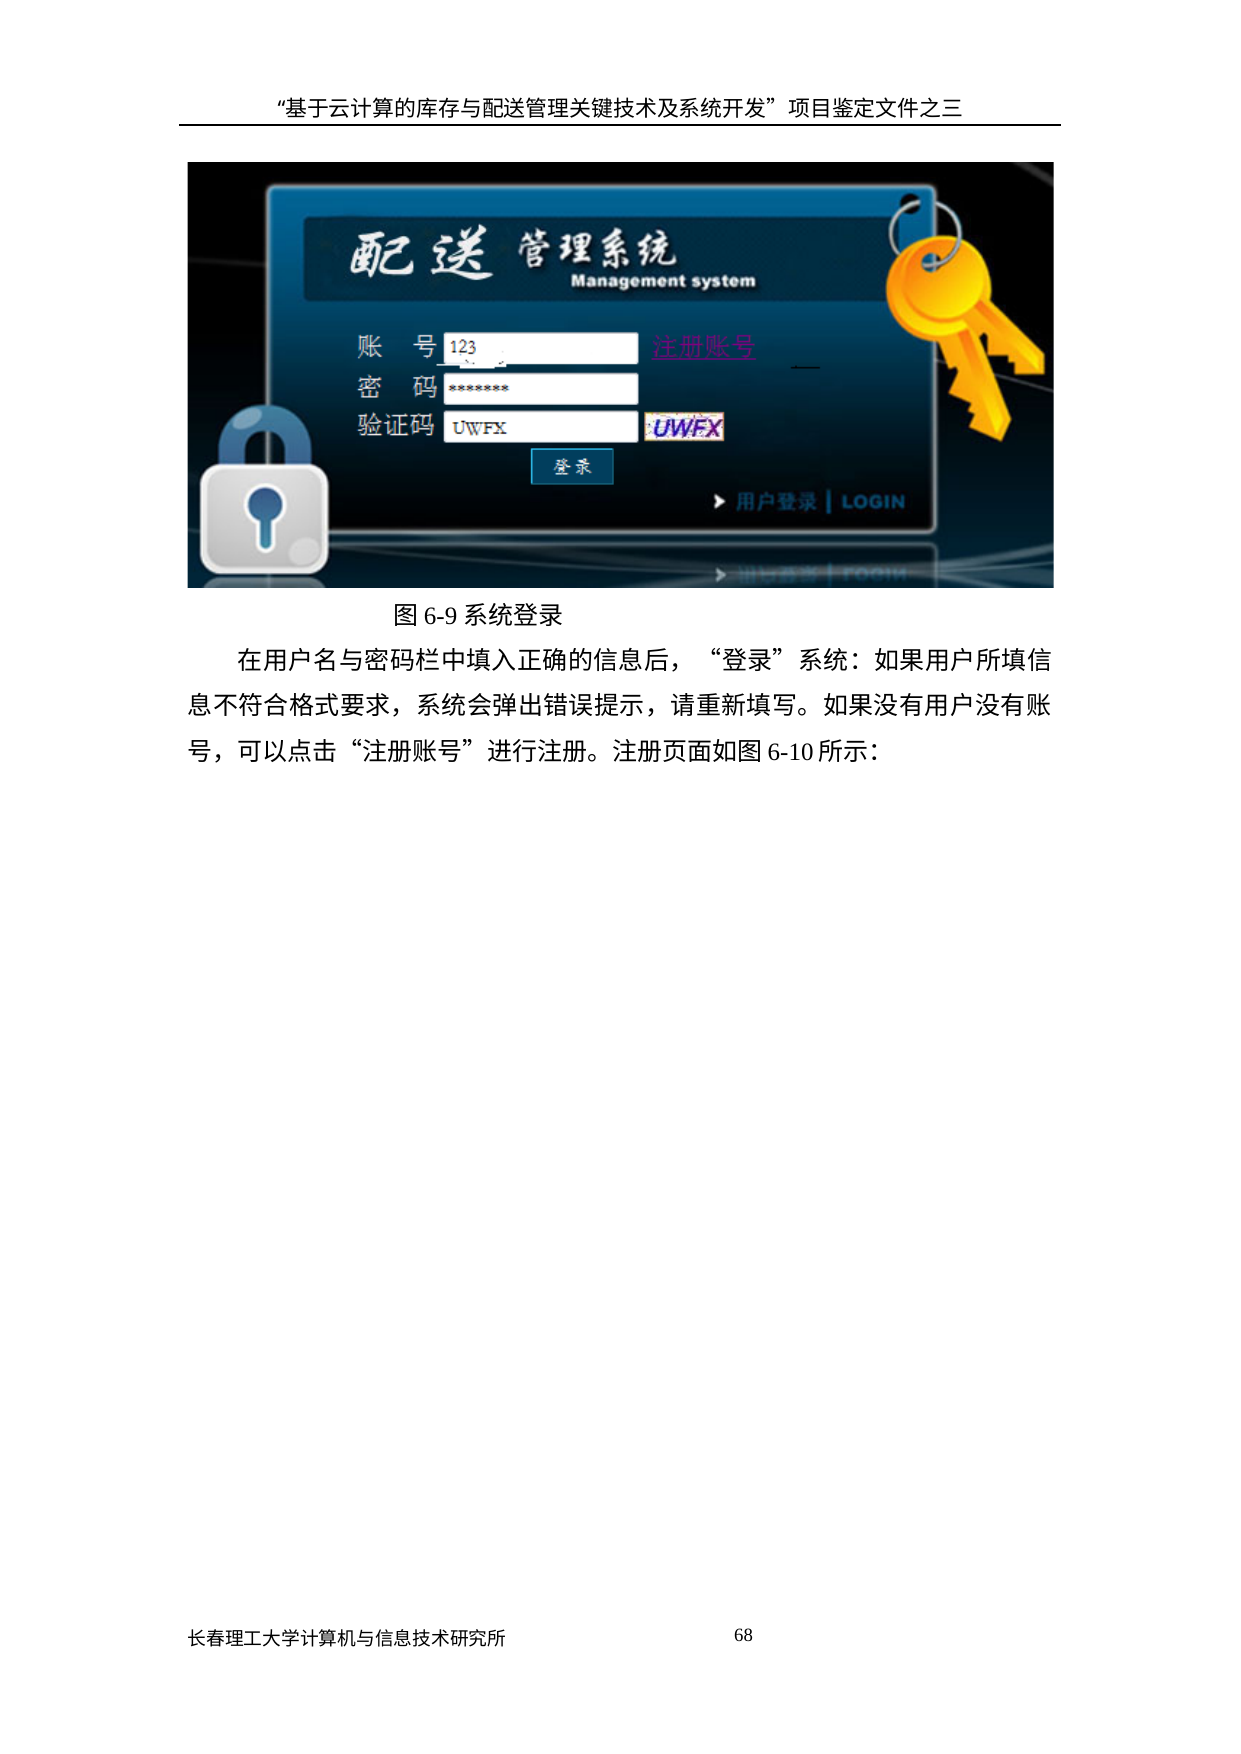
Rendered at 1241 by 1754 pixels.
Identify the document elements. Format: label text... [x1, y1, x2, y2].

text 在用户名与密码栏中填入正确的信息后，“登录”系统：如果用户所填信息不符合格式要求，系统会弹出错误提示，请重新填写。如果没有用户没有账号，可以点击“注册账号”进行注册。注册页面如图6-10所示： [187, 640, 1053, 767]
picture [187, 162, 1054, 588]
text 图6-9 系统登录 [187, 595, 1053, 631]
